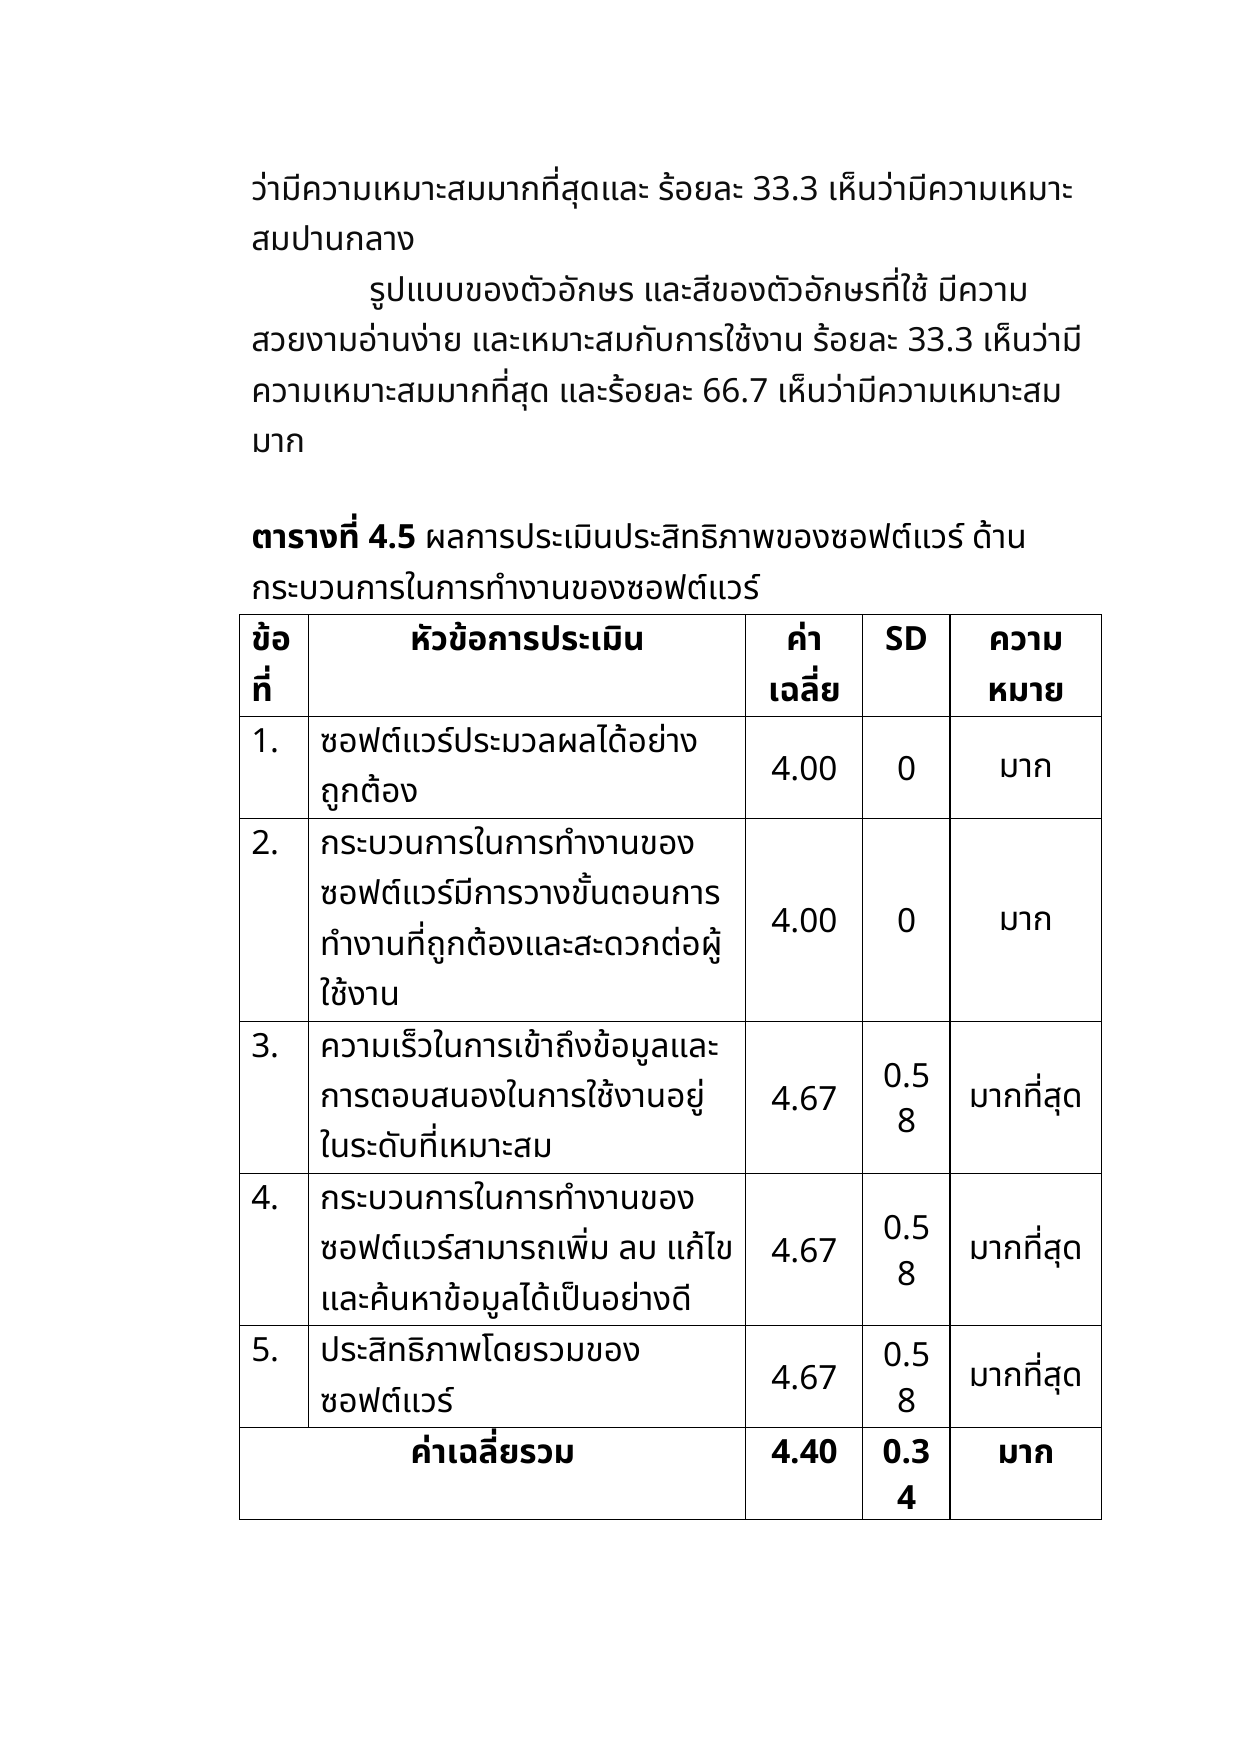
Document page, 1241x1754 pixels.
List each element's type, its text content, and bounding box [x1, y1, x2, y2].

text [251, 164, 1090, 266]
table_cell มาก [951, 1428, 1101, 1519]
table_cell 1. [240, 717, 308, 818]
table_cell 4.40 [746, 1428, 862, 1519]
table_cell ซอฟต์แวร์ประมวลผลได้อย่างถูกต้อง [309, 717, 745, 818]
table_cell มากที่สุด [951, 1174, 1101, 1325]
table_cell 0.58 [863, 1174, 949, 1325]
table_header ค่าเฉลี่ย [746, 615, 862, 716]
table_cell 0.58 [863, 1326, 949, 1427]
table_cell 4.67 [746, 1022, 862, 1173]
table_cell มาก [951, 819, 1101, 1021]
table_header ความหมาย [951, 615, 1101, 716]
table_cell 3. [240, 1022, 308, 1173]
table_cell มากที่สุด [951, 1022, 1101, 1173]
table_cell มาก [951, 717, 1101, 818]
table_cell ประสิทธิภาพโดยรวมของซอฟต์แวร์ [309, 1326, 745, 1427]
table_cell 0.34 [863, 1428, 949, 1519]
table_cell มากที่สุด [951, 1326, 1101, 1427]
table_cell 2. [240, 819, 308, 1021]
table_cell 4.67 [746, 1174, 862, 1325]
table_header SD [863, 615, 949, 716]
table_header ข้อที่ [240, 615, 308, 716]
table_cell 4. [240, 1174, 308, 1325]
table_cell 0.58 [863, 1022, 949, 1173]
text รูปแบบของตัวอักษร และสีของตัวอักษรที่ใช้ มีความสวยงามอ่านง่าย และเหมาะสมกับการใช้งาน ร้อยละ 33.3 เห็นว่ามีความเหมาะสมมากที่สุด และร้อยละ 66.7 เห็นว่ามีความเหมาะสมมาก [251, 266, 1090, 468]
table_cell 4.00 [746, 819, 862, 1021]
table_cell 0 [863, 717, 949, 818]
table_cell 4.00 [746, 717, 862, 818]
text ตารางที่ 4.5 ผลการประเมินประสิทธิภาพของซอฟต์แวร์ ด้านกระบวนการในการทำงานของซอฟต์แวร์ [251, 513, 1090, 614]
table_cell 4.67 [746, 1326, 862, 1427]
table_cell กระบวนการในการทำงานของซอฟต์แวร์มีการวางขั้นตอนการทำงานที่ถูกต้องและสะดวกต่อผู้ใช้งาน [309, 819, 745, 1021]
table_cell 0 [863, 819, 949, 1021]
table_cell กระบวนการในการทำงานของซอฟต์แวร์สามารถเพิ่ม ลบ แก้ไข และค้นหาข้อมูลได้เป็นอย่างดี [309, 1174, 745, 1325]
table_cell ค่าเฉลี่ยรวม [240, 1428, 745, 1519]
table_cell ความเร็วในการเข้าถึงข้อมูลและการตอบสนองในการใช้งานอยู่ในระดับที่เหมาะสม [309, 1022, 745, 1173]
table_header หัวข้อการประเมิน [309, 615, 745, 716]
table_cell 5. [240, 1326, 308, 1427]
